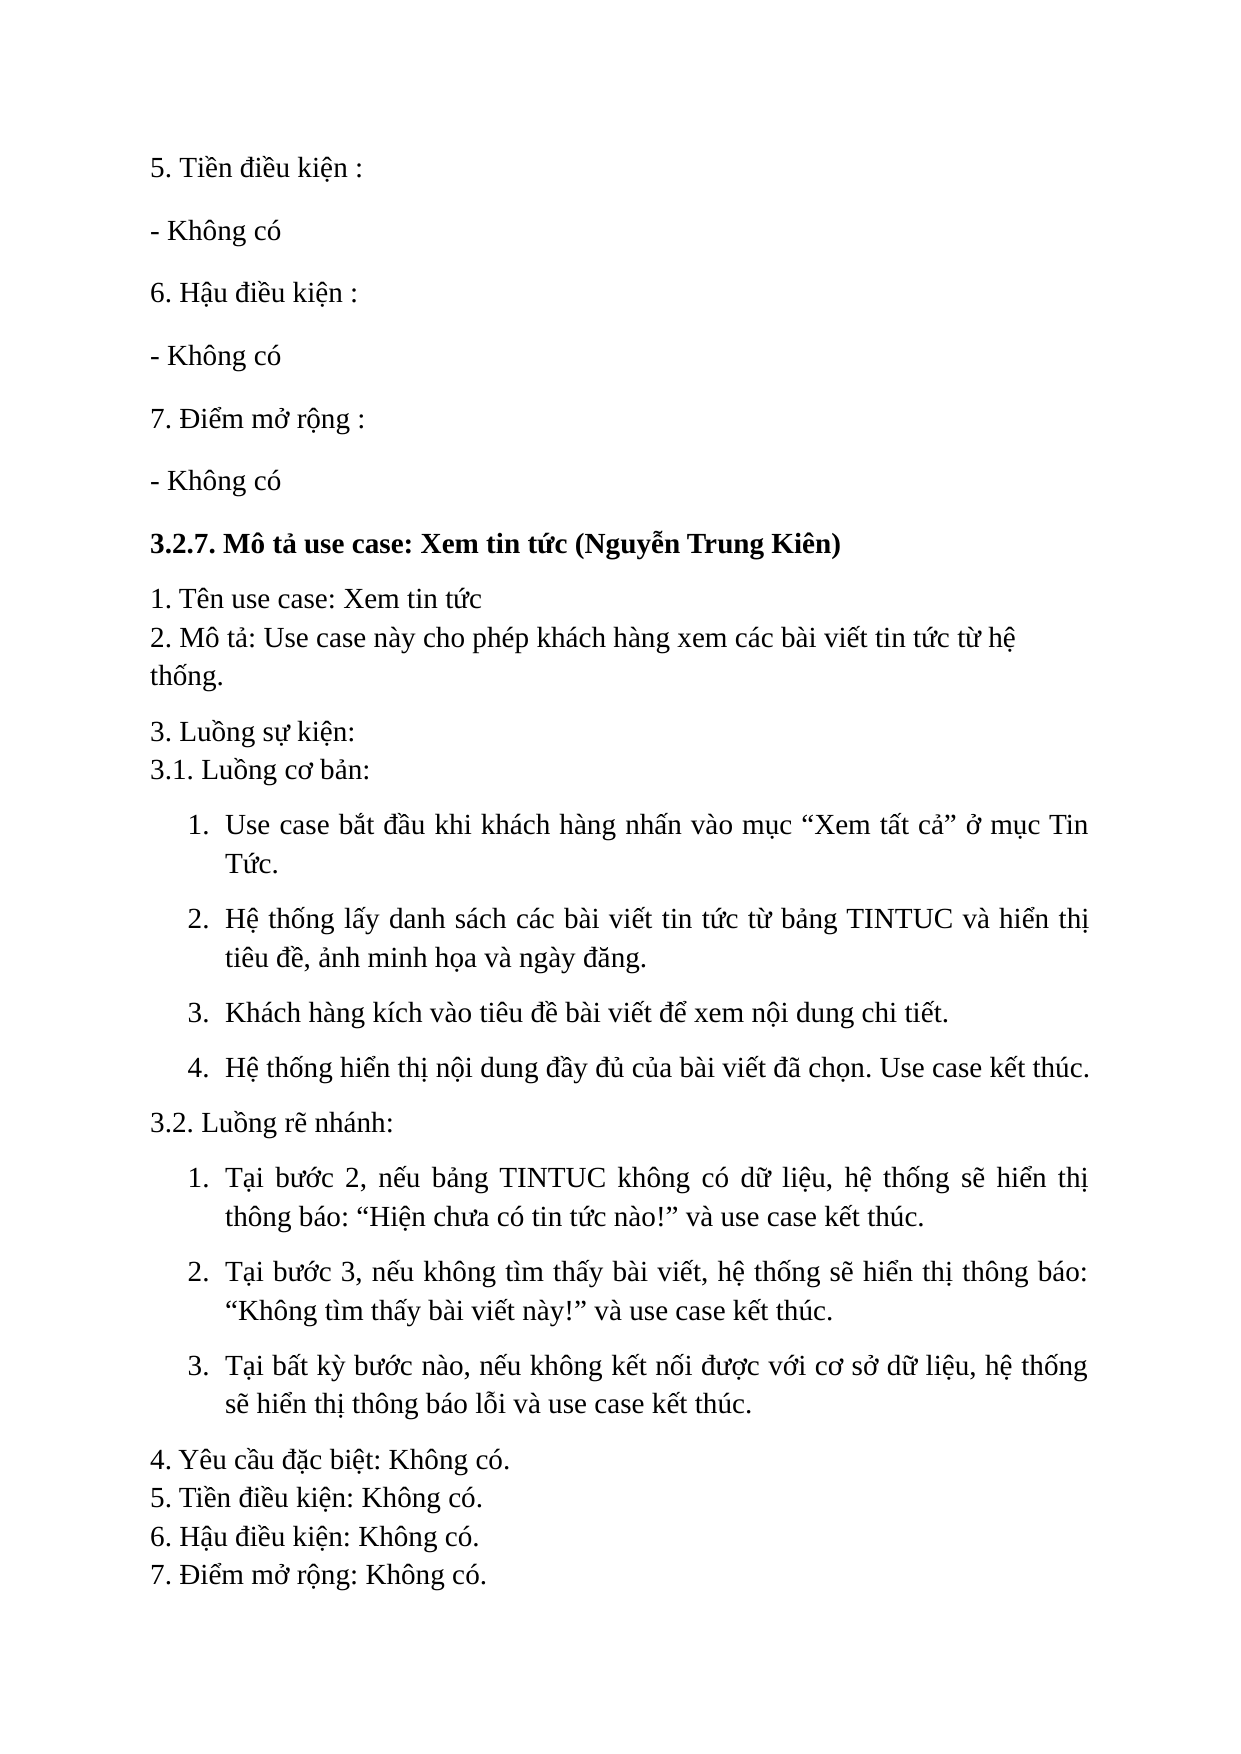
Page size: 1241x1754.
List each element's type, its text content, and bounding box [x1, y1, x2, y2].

text 3.2. Luồng rẽ nhánh: [150, 1105, 1090, 1139]
text 6. Hậu điều kiện : [150, 275, 1090, 309]
list Hệ thống lấy danh sách các bài viết tin tức từ bảng TINTUC và hiển thị tiêu đề, ảnh minh họa và ngày đăng. [187, 901, 1090, 973]
list Use case bắt đầu khi khách hàng nhấn vào mục “Xem tất cả” ở mục Tin Tức. [187, 807, 1090, 879]
text 7. Điểm mở rộng : [150, 401, 1090, 434]
text - Không có [150, 463, 1090, 497]
text 3. Luồng sự kiện: 3.1. Luồng cơ bản: [150, 714, 1090, 786]
list Tại bước 2, nếu bảng TINTUC không có dữ liệu, hệ thống sẽ hiển thị thông báo: “Hiện chưa có tin tức nào!” và use case kết thúc. [187, 1161, 1090, 1233]
text 1. Tên use case: Xem tin tức 2. Mô tả: Use case này cho phép khách hàng xem các bài viết tin tức từ hệ thống. [150, 581, 1090, 692]
text - Không có [150, 338, 1090, 372]
text 3.2.7. Mô tả use case: Xem tin tức (Nguyễn Trung Kiên) [150, 526, 1090, 560]
list Tại bước 3, nếu không tìm thấy bài viết, hệ thống sẽ hiển thị thông báo: “Không tìm thấy bài viết này!” và use case kết thúc. [187, 1254, 1090, 1326]
text 4. Yêu cầu đặc biệt: Không có. 5. Tiền điều kiện: Không có. 6. Hậu điều kiện: Không có. 7. Điểm mở rộng: Không có. [150, 1442, 1090, 1591]
list Tại bất kỳ bước nào, nếu không kết nối được với cơ sở dữ liệu, hệ thống sẽ hiển thị thông báo lỗi và use case kết thúc. [187, 1348, 1090, 1420]
text - Không có [150, 213, 1090, 246]
text 5. Tiền điều kiện : [150, 150, 1090, 183]
list Khách hàng kích vào tiêu đề bài viết để xem nội dung chi tiết. [187, 995, 1090, 1028]
list Hệ thống hiển thị nội dung đầy đủ của bài viết đã chọn. Use case kết thúc. [187, 1050, 1090, 1084]
